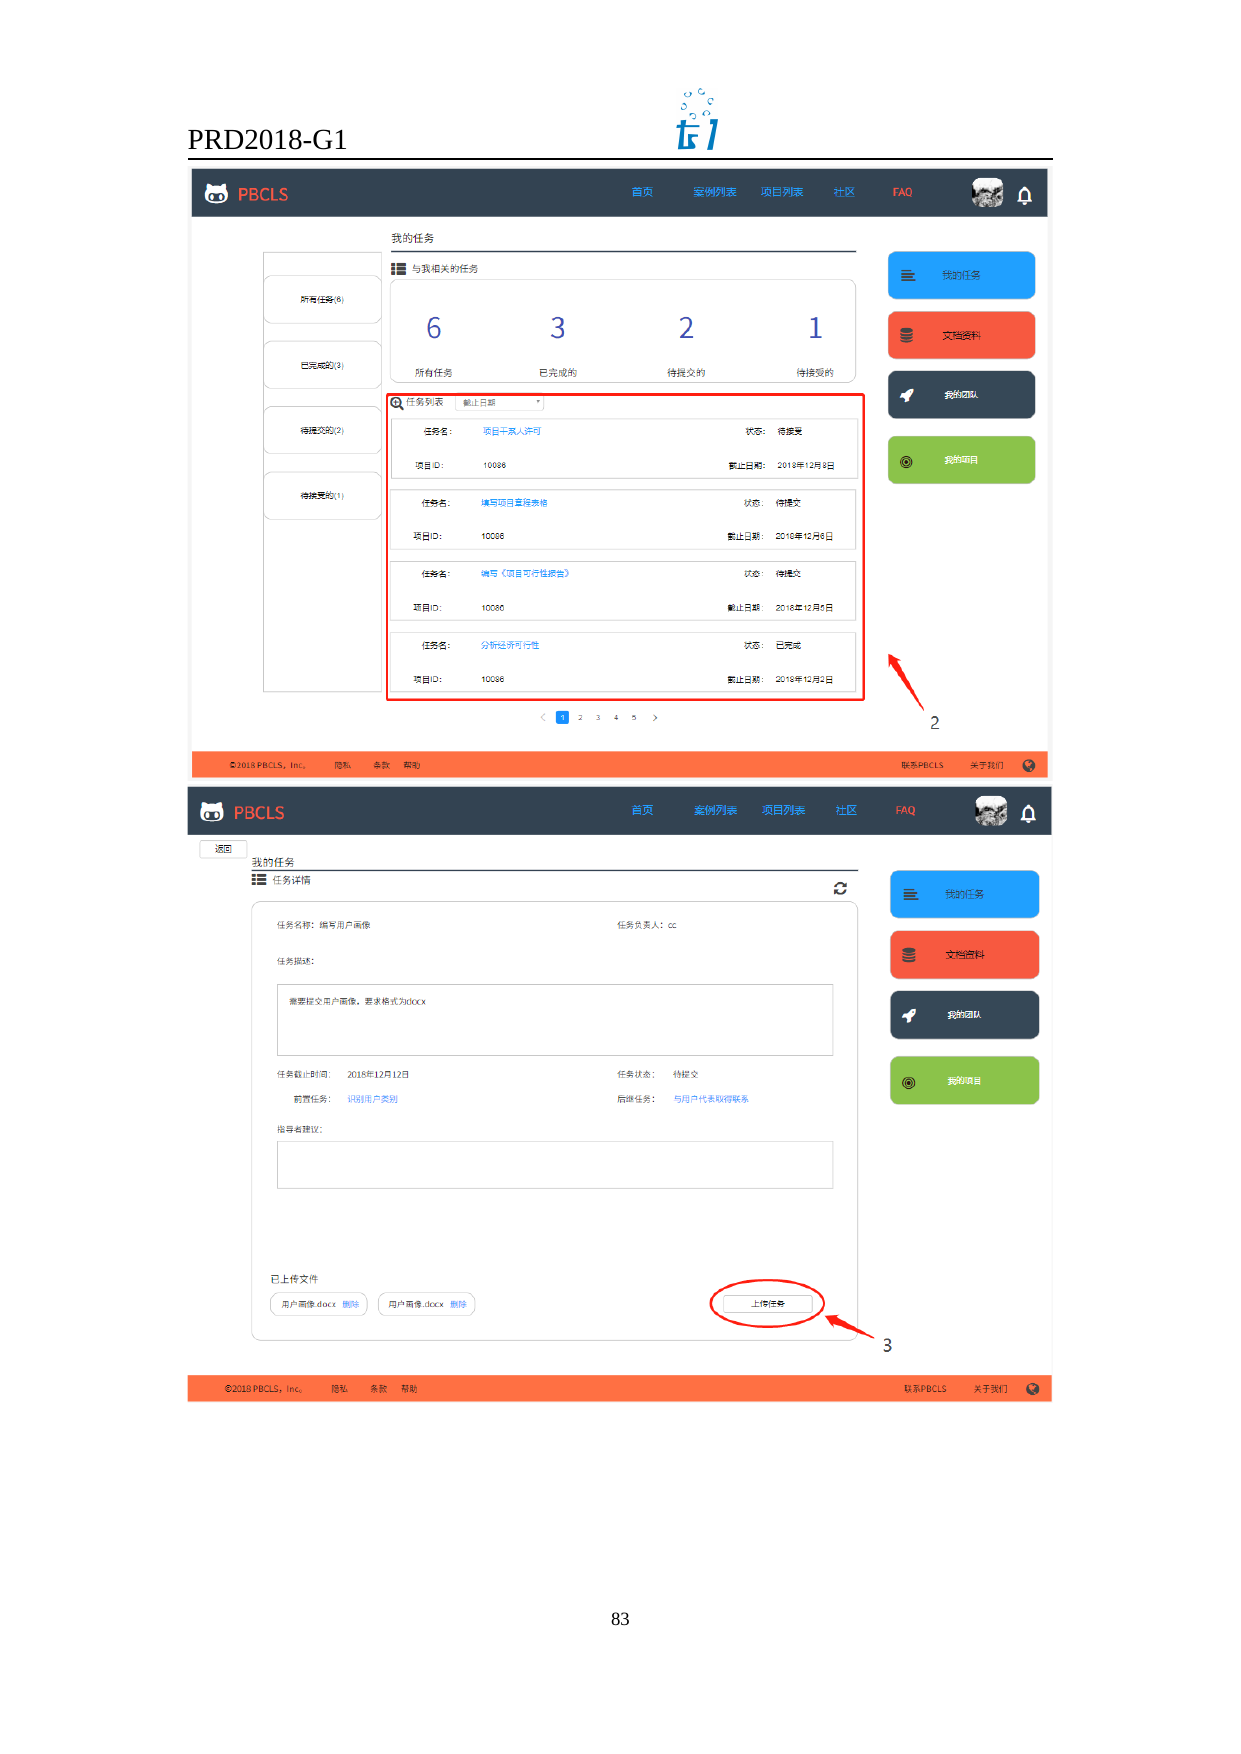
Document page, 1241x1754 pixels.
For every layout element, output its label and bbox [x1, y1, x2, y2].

picture [187, 784, 1053, 1403]
picture [676, 88, 719, 150]
picture [187, 166, 1053, 781]
